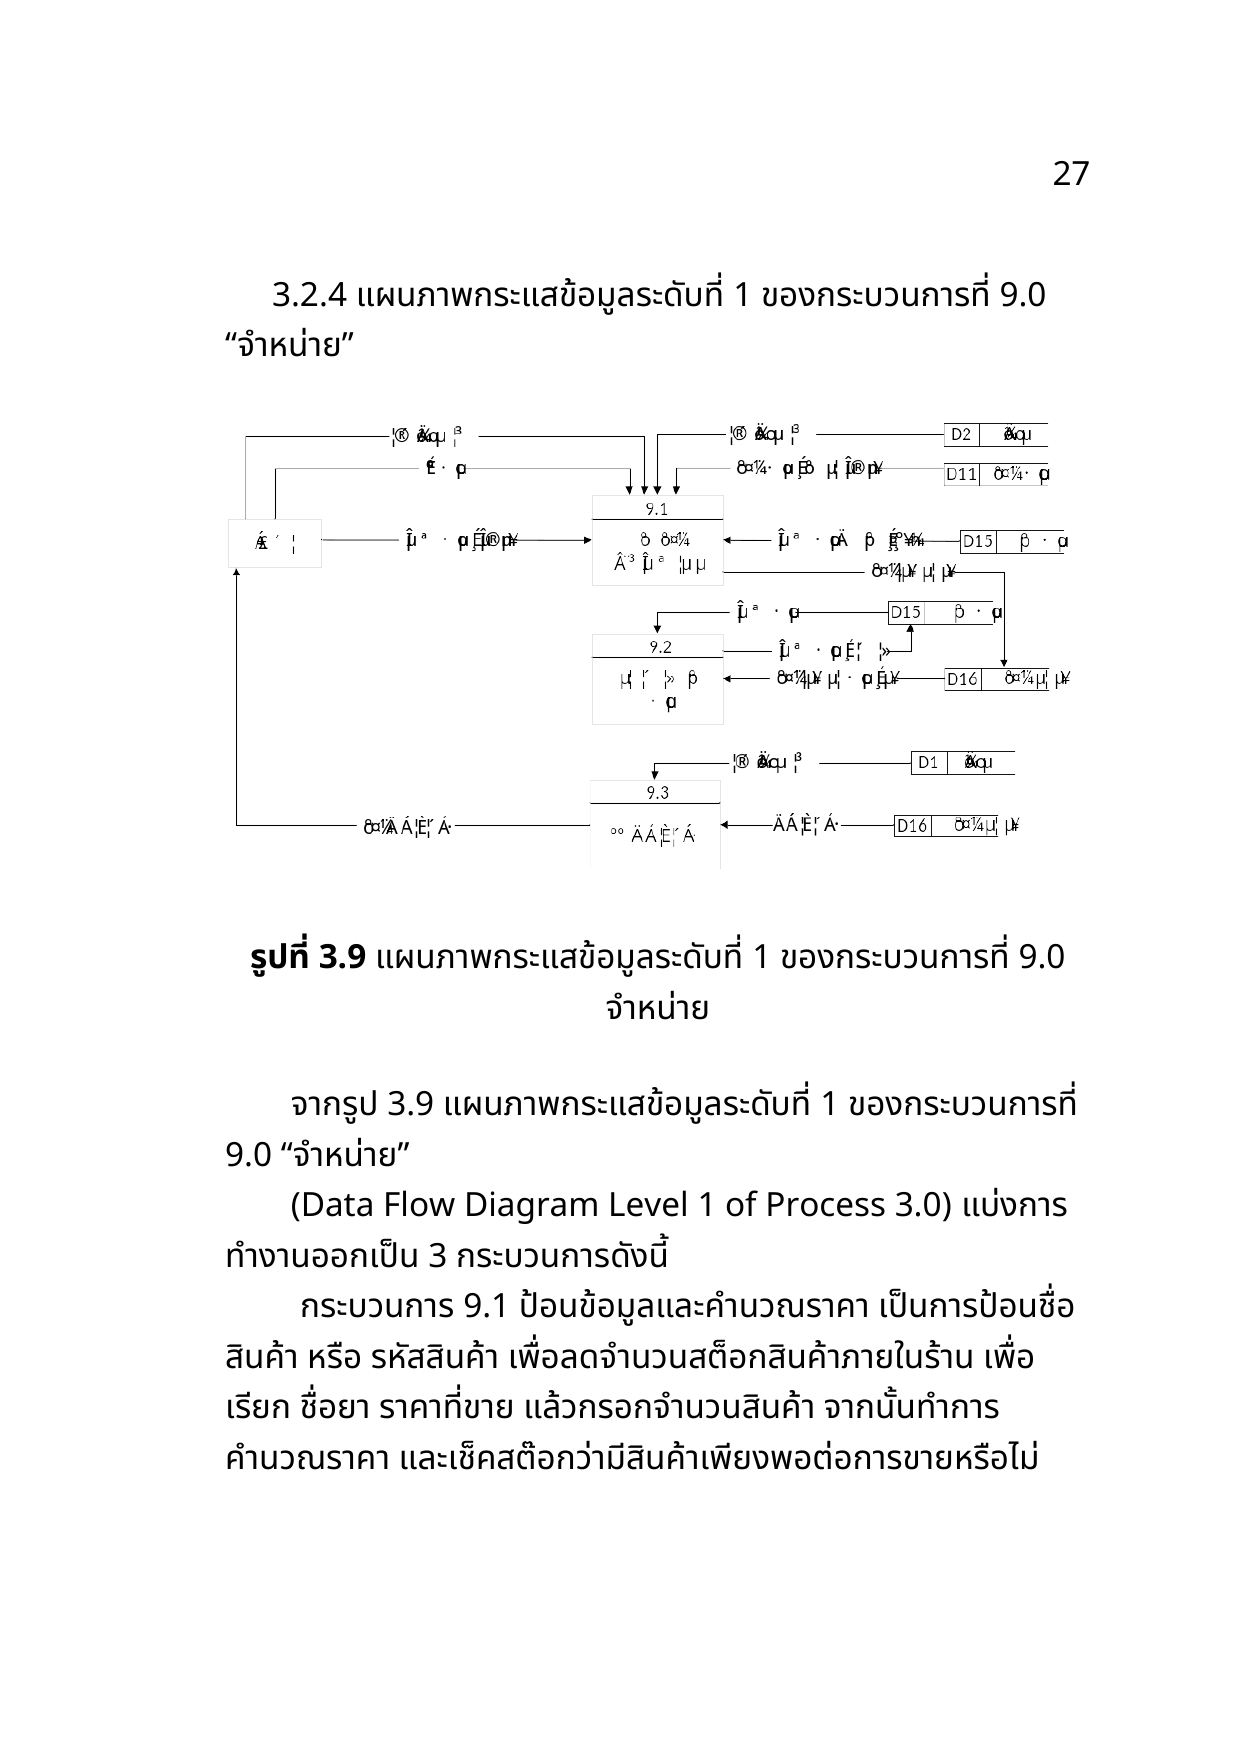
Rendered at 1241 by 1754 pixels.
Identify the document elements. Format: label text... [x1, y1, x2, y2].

text กระบวนการ 9.1 ป้อนข้อมูลและคำนวณราคา เป็นการป้อนชื่อสินค้า หรือ รหัสสินค้า เพื่อลดจำนวนสต็อกสินค้าภายในร้าน เพื่อเรียก ชื่อยา ราคาที่ขาย แล้วกรอกจำนวนสินค้า จากนั้นทำการคำนวณราคา และเช็คสต๊อกว่ามีสินค้าเพียงพอต่อการขายหรือไม่ [225, 1282, 1090, 1484]
text รูปที่ 3.9 แผนภาพกระแสข้อมูลระดับที่ 1 ของกระบวนการที่ 9.0 จำหน่าย [225, 933, 1090, 1034]
text จากรูป 3.9 แผนภาพกระแสข้อมูลระดับที่ 1 ของกระบวนการที่ 9.0 “จำหน่าย” [225, 1080, 1090, 1181]
text 3.2.4 แผนภาพกระแสข้อมูลระดับที่ 1 ของกระบวนการที่ 9.0 “จำหน่าย” [225, 270, 1090, 372]
text (Data Flow Diagram Level 1 of Process 3.0) แบ่งการทำงานออกเป็น 3 กระบวนการดังนี้ [225, 1181, 1090, 1282]
